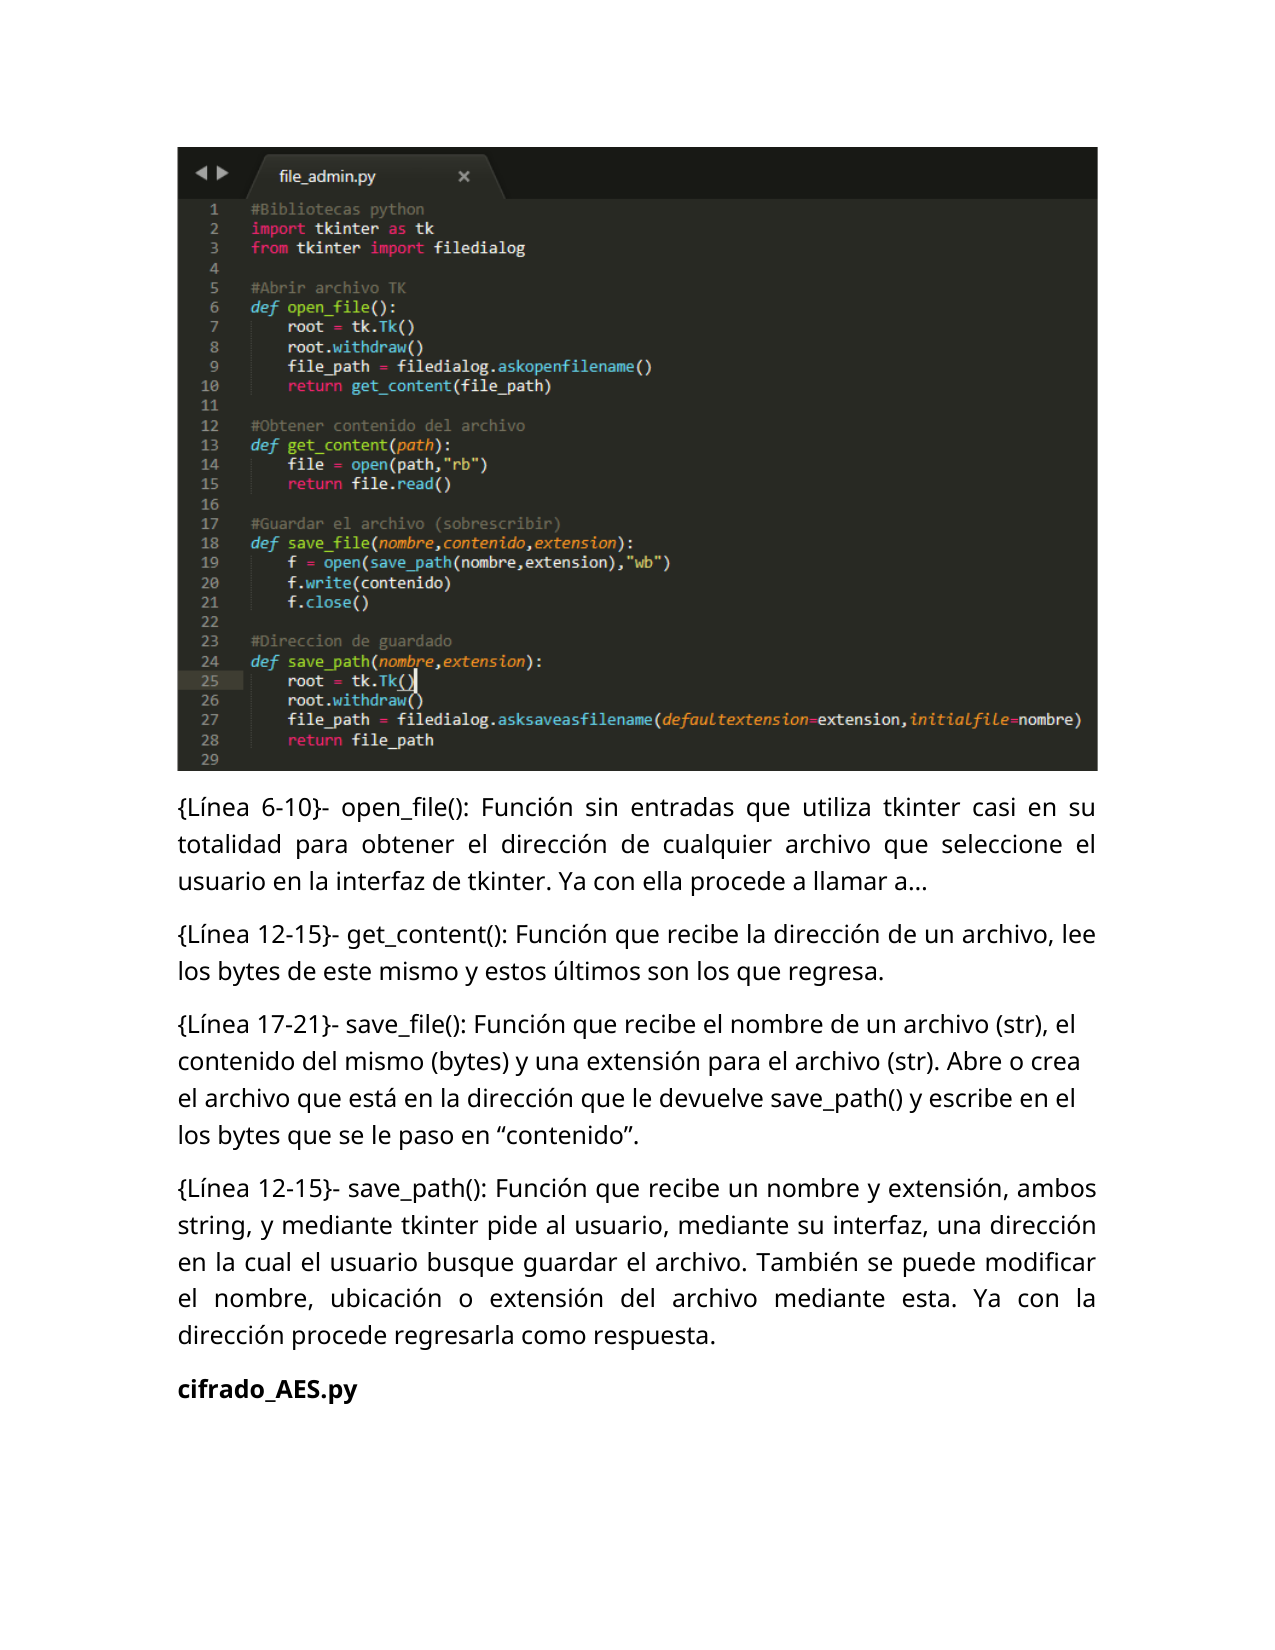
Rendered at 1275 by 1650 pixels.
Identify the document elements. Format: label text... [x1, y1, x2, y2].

text {Línea 17-21}- save_file(): Función que recibe el nombre de un archivo (str), el contenido del mismo (bytes) y una extensión para el archivo (str). Abre o crea el archivo que está en la dirección que le devuelve save_path() y escribe en el los bytes que se le paso en “contenido”. [177, 1007, 1098, 1151]
text {Línea 12-15}- get_content(): Función que recibe la dirección de un archivo, lee los bytes de este mismo y estos últimos son los que regresa. [177, 917, 1098, 988]
picture [177, 147, 1098, 771]
text {Línea 12-15}- save_path(): Función que recibe un nombre y extensión, ambos string, y mediante tkinter pide al usuario, mediante su interfaz, una dirección en la cual el usuario busque guardar el archivo. También se puede modificar el nombre, ubicación o extensión del archivo mediante esta. Ya con la dirección procede regresarla como respuesta. [177, 1171, 1098, 1352]
text {Línea 6-10}- open_file(): Función sin entradas que utiliza tkinter casi en su totalidad para obtener el dirección de cualquier archivo que seleccione el usuario en la interfaz de tkinter. Ya con ella procede a llamar a… [177, 790, 1098, 897]
text cifrado_AES.py [177, 1371, 1098, 1405]
